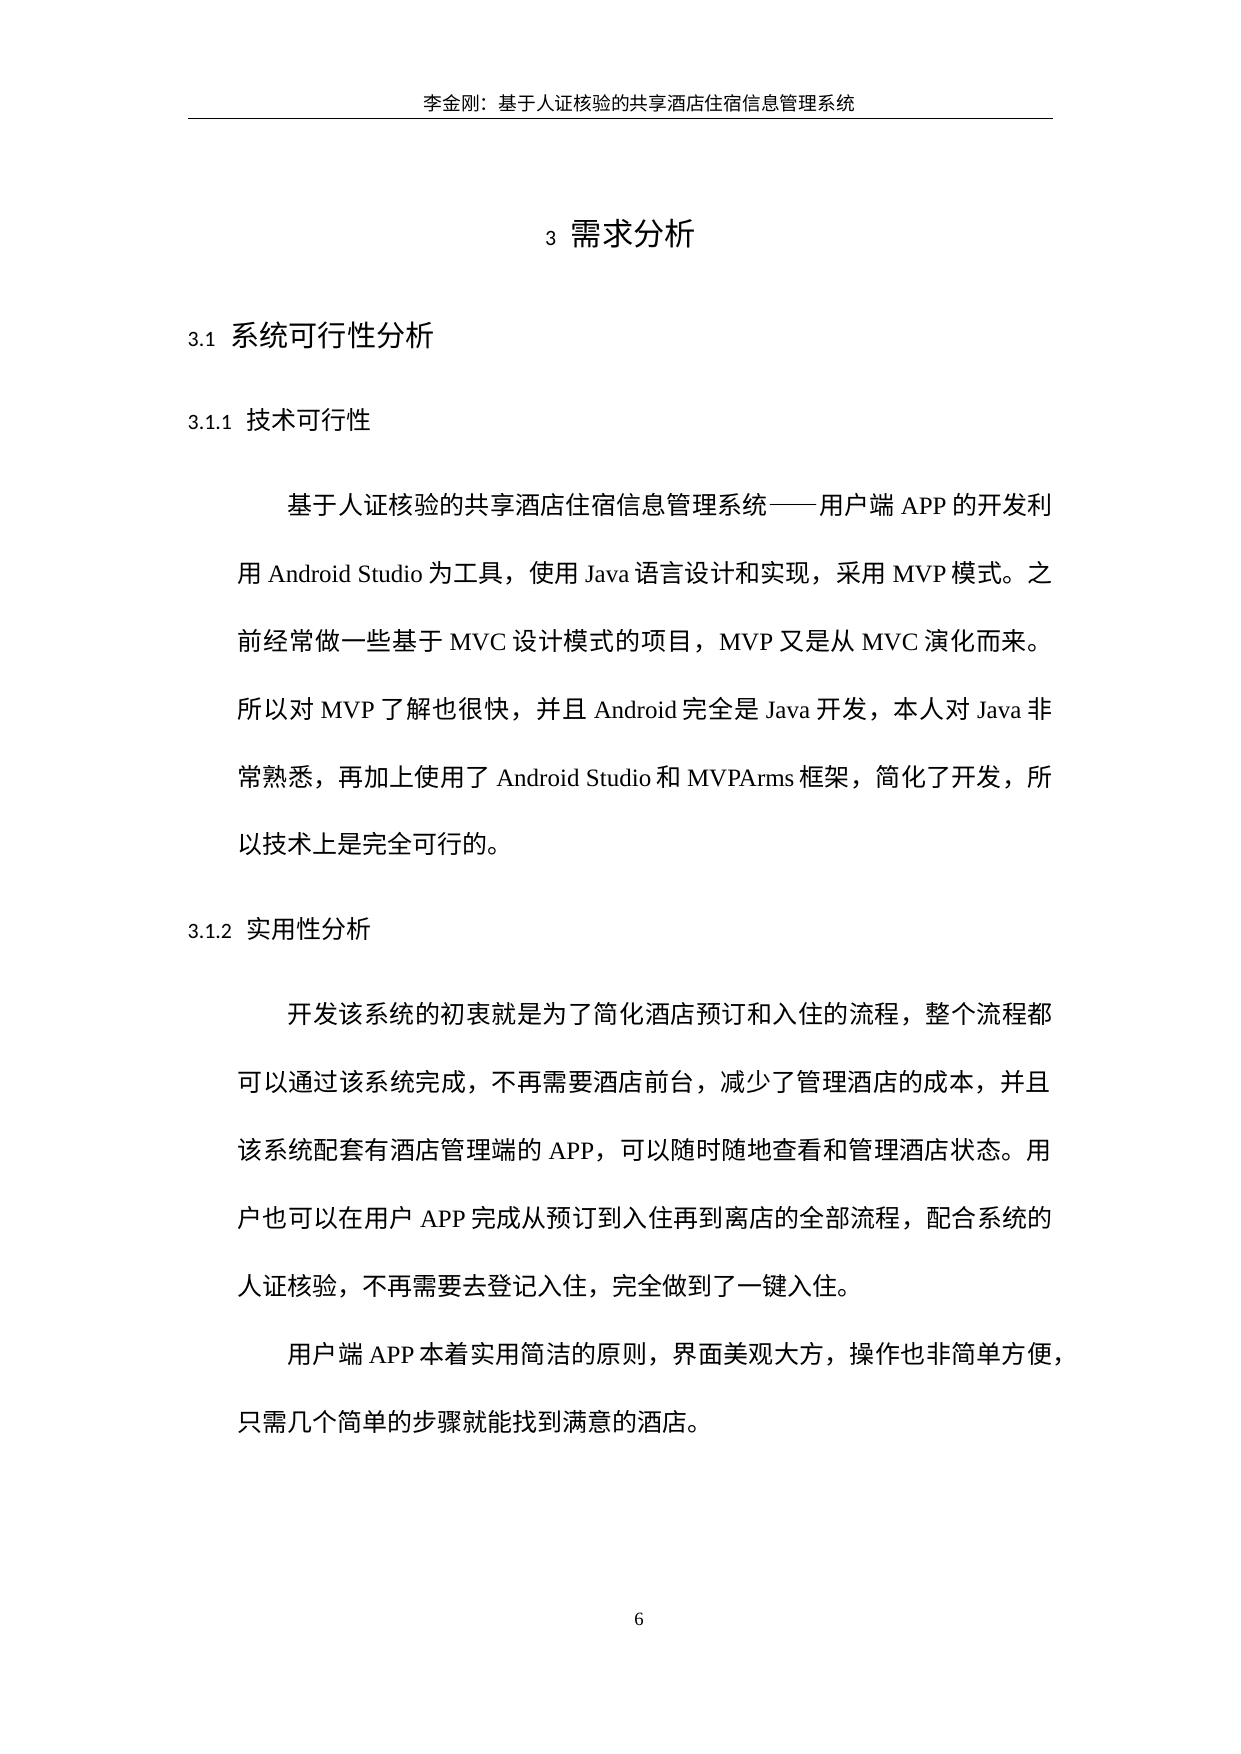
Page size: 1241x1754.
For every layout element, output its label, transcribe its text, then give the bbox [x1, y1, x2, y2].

subtitle 实用性分析 [187, 894, 1053, 962]
subtitle 技术可行性 [187, 384, 1053, 452]
text 基于人证核验的共享酒店住宿信息管理系统——用户端APP的开发利用Android Studio为工具，使用Java语言设计和实现，采用MVP模式。之前经常做一些基于MVC设计模式的项目，MVP又是从MVC演化而来。所以对MVP了解也很快，并且Android完全是Java开发，本人对Java非常熟悉，再加上使用了Android Studio和MVPArms框架，简化了开发，所以技术上是完全可行的。 [237, 469, 1053, 877]
text 开发该系统的初衷就是为了简化酒店预订和入住的流程，整个流程都可以通过该系统完成，不再需要酒店前台，减少了管理酒店的成本，并且该系统配套有酒店管理端的APP，可以随时随地查看和管理酒店状态。用户也可以在用户APP完成从预订到入住再到离店的全部流程，配合系统的人证核验，不再需要去登记入住，完全做到了一键入住。 [237, 979, 1053, 1318]
text 用户端APP本着实用简洁的原则，界面美观大方，操作也非简单方便，只需几个简单的步骤就能找到满意的酒店。 [237, 1318, 1053, 1454]
subtitle 系统可行性分析 [187, 300, 1053, 368]
subtitle 需求分析 [187, 198, 1053, 266]
